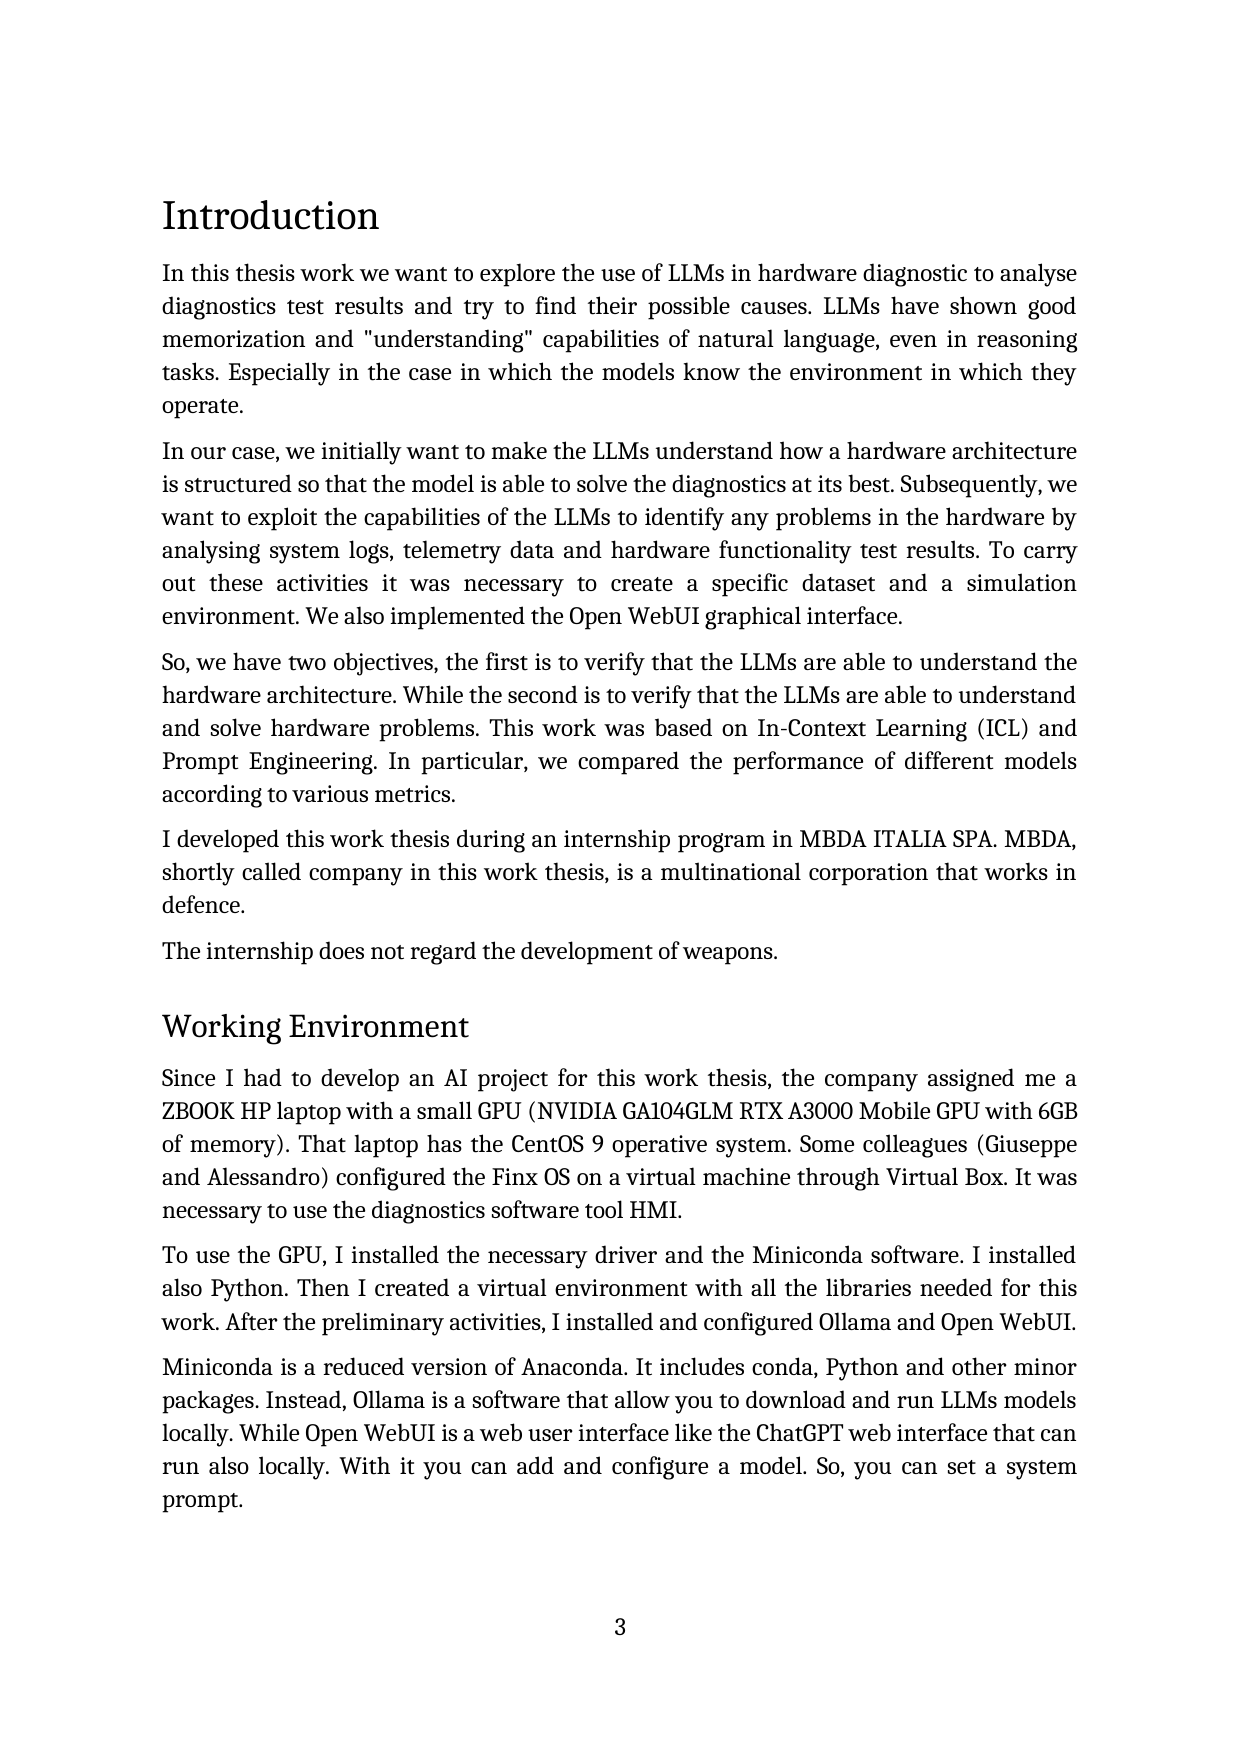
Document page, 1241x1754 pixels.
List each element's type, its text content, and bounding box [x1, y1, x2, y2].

subtitle Introduction [162, 192, 1078, 239]
subtitle Working Environment [162, 1007, 1078, 1046]
text Since I had to develop an AI project for this work thesis, the company assigned me a ZBOOK HP laptop with a small GPU (NVIDIA GA104GLM RTX A3000 Mobile GPU with 6GB of memory). That laptop has the CentOS 9 operative system. Some colleagues (Giuseppe and Alessandro) configured the Finx OS on a virtual machine through Virtual Box. It was necessary to use the diagnostics software tool HMI. [162, 1064, 1078, 1224]
text The internship does not regard the development of weapons. [162, 937, 1078, 965]
text I developed this work thesis during an internship program in MBDA ITALIA SPA. MBDA, shortly called company in this work thesis, is a multinational corporation that works in defence. [162, 825, 1078, 920]
text Miniconda is a reduced version of Anaconda. It includes conda, Python and other minor packages. Instead, Ollama is a software that allow you to download and run LLMs models locally. While Open WebUI is a web user interface like the ChatGPT web interface that can run also locally. With it you can add and configure a model. So, you can set a system prompt. [162, 1353, 1078, 1514]
text In our case, we initially want to make the LLMs understand how a hardware architecture is structured so that the model is able to solve the diagnostics at its best. Subsequently, we want to exploit the capabilities of the LLMs to identify any problems in the hardware by analysing system logs, telemetry data and hardware functionality test results. To carry out these activities it was necessary to create a specific dataset and a simulation environment. We also implemented the Open WebUI graphical interface. [162, 437, 1078, 631]
text So, we have two objectives, the first is to verify that the LLMs are able to understand the hardware architecture. While the second is to verify that the LLMs are able to understand and solve hardware problems. This work was based on In-Context Learning (ICL) and Prompt Engineering. In particular, we compared the performance of different models according to various metrics. [162, 647, 1078, 808]
text To use the GPU, I installed the necessary driver and the Miniconda software. I installed also Python. Then I created a virtual environment with all the libraries needed for this work. After the preliminary activities, I installed and configured Ollama and Open WebUI. [162, 1241, 1078, 1336]
text In this thesis work we want to explore the use of LLMs in hardware diagnostic to analyse diagnostics test results and try to find their possible causes. LLMs have shown good memorization and "understanding" capabilities of natural language, even in reasoning tasks. Especially in the case in which the models know the environment in which they operate. [162, 259, 1078, 420]
